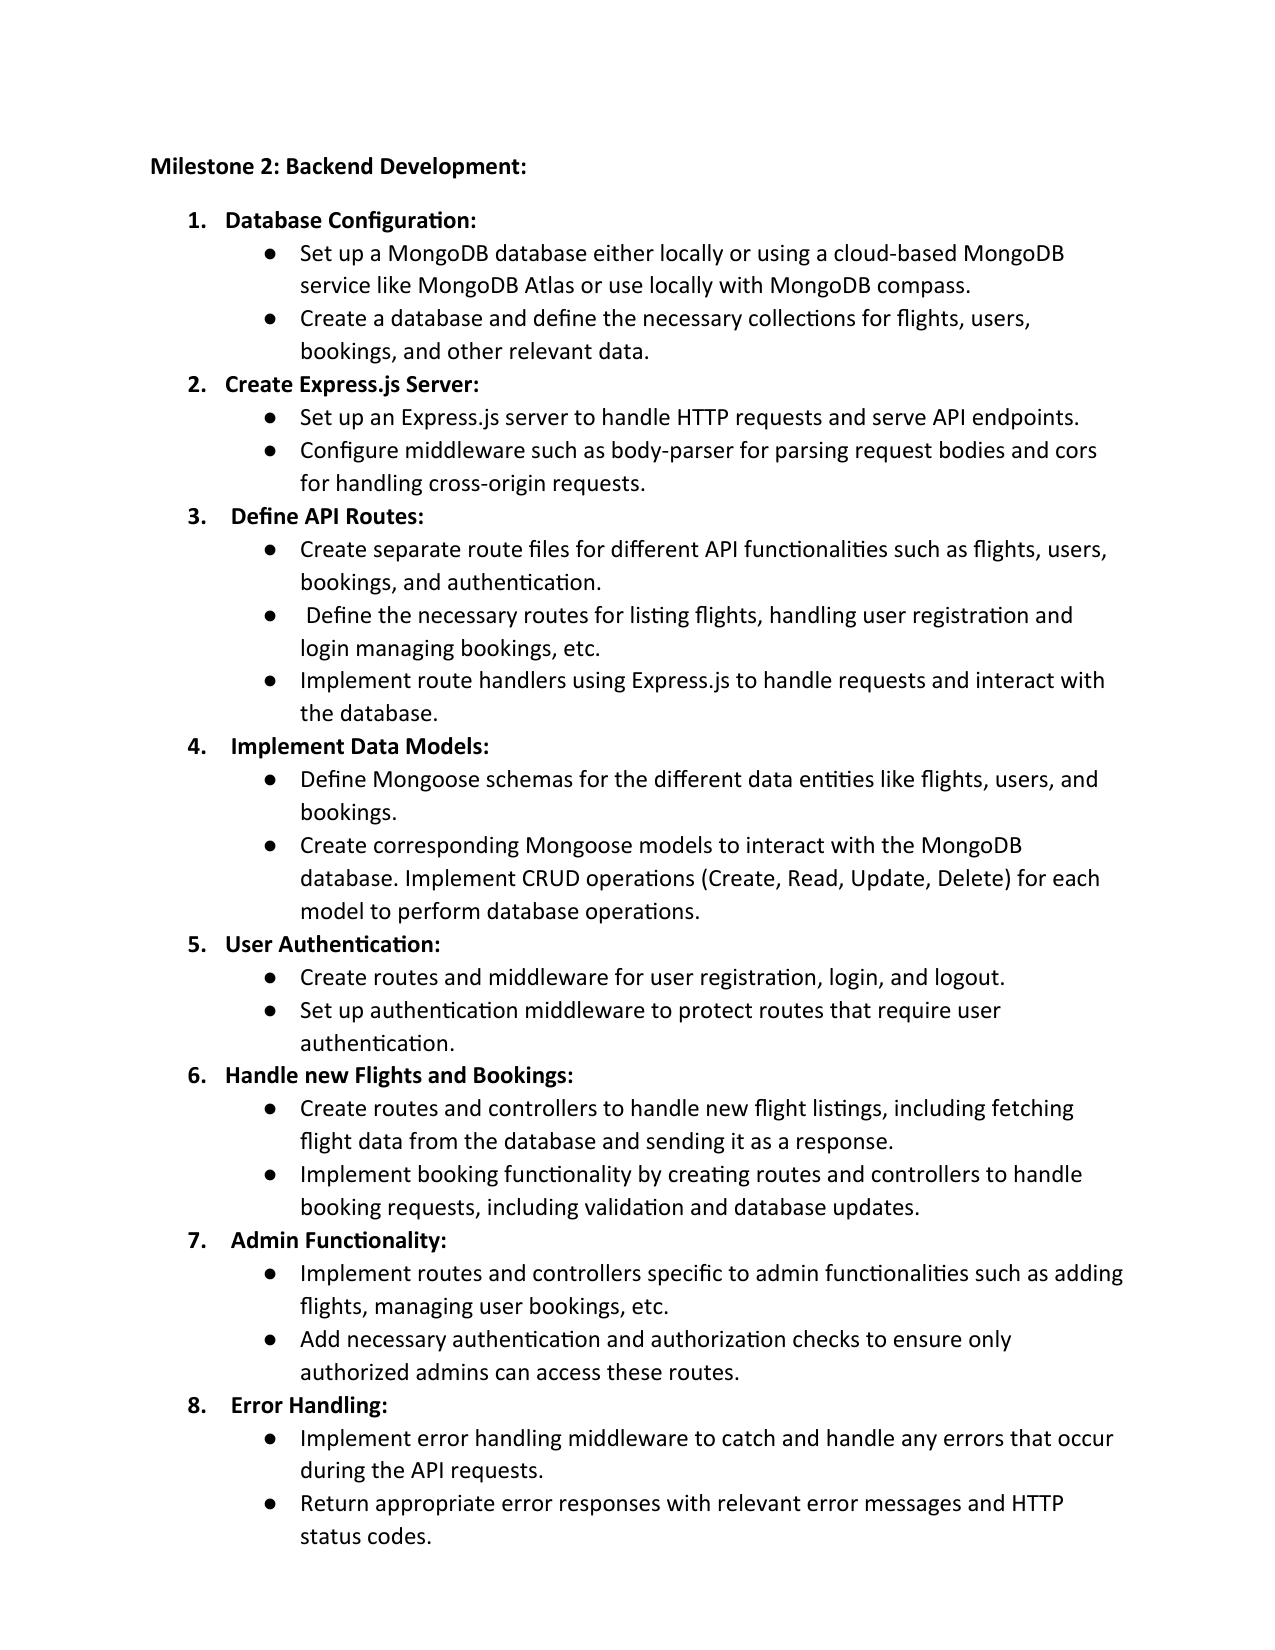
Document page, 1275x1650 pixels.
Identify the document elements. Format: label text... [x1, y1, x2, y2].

list Error Handling: [187, 1389, 1125, 1419]
list Implement Data Models: [187, 730, 1125, 761]
list Implement error handling middleware to catch and handle any errors that occur during the API requests. [262, 1422, 1125, 1485]
list Define the necessary routes for listing flights, handling user registration and login managing bookings, etc. [262, 599, 1125, 662]
list Implement routes and controllers specific to admin functionalities such as adding flights, managing user bookings, etc. [262, 1257, 1125, 1321]
list Configure middleware such as body-parser for parsing request bodies and cors for handling cross-origin requests. [262, 434, 1125, 498]
list Define Mongoose schemas for the different data entities like flights, users, and bookings. [262, 763, 1125, 827]
list Create corresponding Mongoose models to interact with the MongoDB database. Implement CRUD operations (Create, Read, Update, Delete) for each model to perform database operations. [262, 829, 1125, 926]
list Set up a MongoDB database either locally or using a cloud-based MongoDB service like MongoDB Atlas or use locally with MongoDB compass. [262, 237, 1125, 300]
list Return appropriate error responses with relevant error messages and HTTP status codes. [262, 1487, 1125, 1551]
list Create Express.js Server: [187, 368, 1125, 399]
list Define API Routes: [187, 500, 1125, 531]
list Admin Functionality: [187, 1224, 1125, 1255]
list Implement route handlers using Express.js to handle requests and interact with the database. [262, 664, 1125, 728]
text Milestone 2: Backend Development: [150, 150, 1125, 181]
list User Authentication: [187, 928, 1125, 958]
list Database Configuration: [187, 204, 1125, 234]
list Handle new Flights and Bookings: [187, 1059, 1125, 1090]
list Set up an Express.js server to handle HTTP requests and serve API endpoints. [262, 401, 1125, 432]
list Implement booking functionality by creating routes and controllers to handle booking requests, including validation and database updates. [262, 1158, 1125, 1222]
list Set up authentication middleware to protect routes that require user authentication. [262, 994, 1125, 1057]
list Create routes and middleware for user registration, login, and logout. [262, 961, 1125, 991]
list Create separate route files for different API functionalities such as flights, users, bookings, and authentication. [262, 533, 1125, 596]
list Create a database and define the necessary collections for flights, users, bookings, and other relevant data. [262, 302, 1125, 366]
list Add necessary authentication and authorization checks to ensure only authorized admins can access these routes. [262, 1323, 1125, 1386]
list Create routes and controllers to handle new flight listings, including fetching flight data from the database and sending it as a response. [262, 1092, 1125, 1156]
